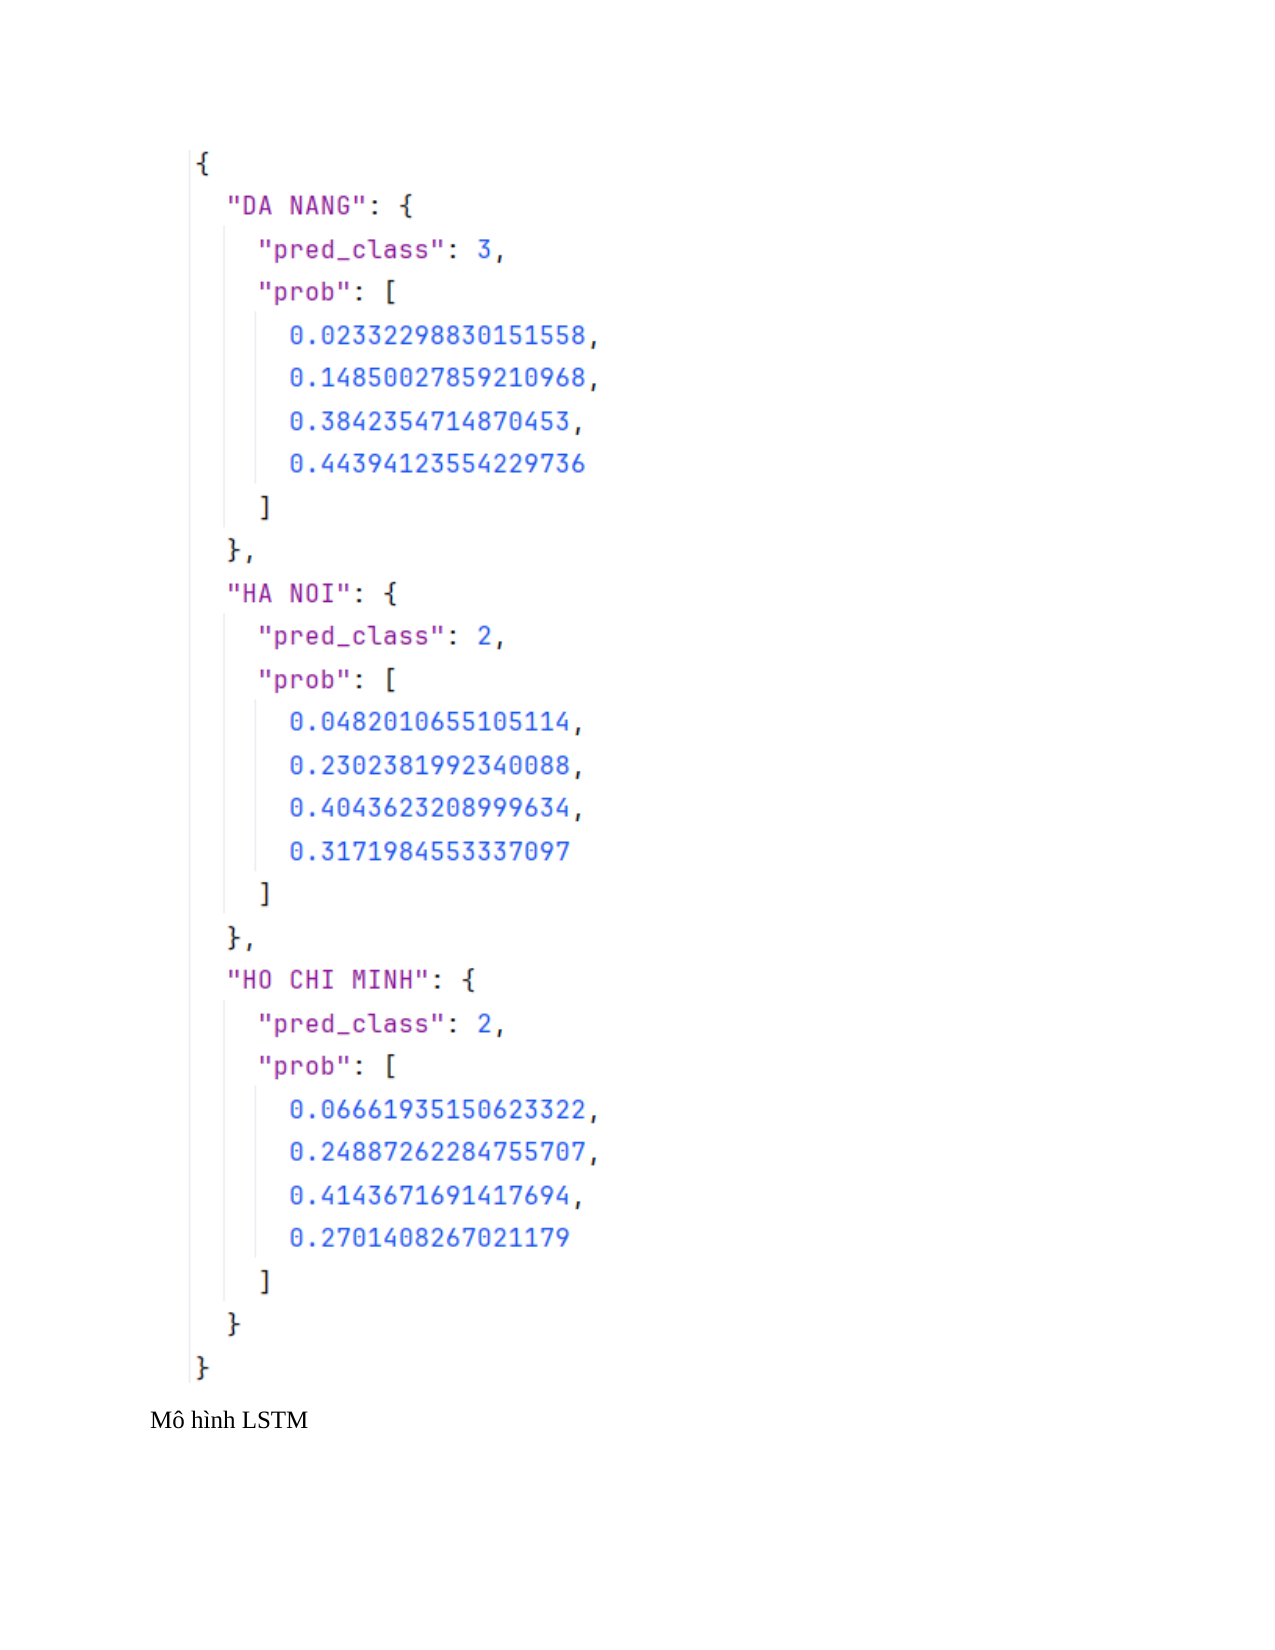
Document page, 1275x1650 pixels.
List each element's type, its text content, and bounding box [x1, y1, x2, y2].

text Mô hình LSTM [150, 1405, 1125, 1433]
picture [150, 150, 901, 1383]
